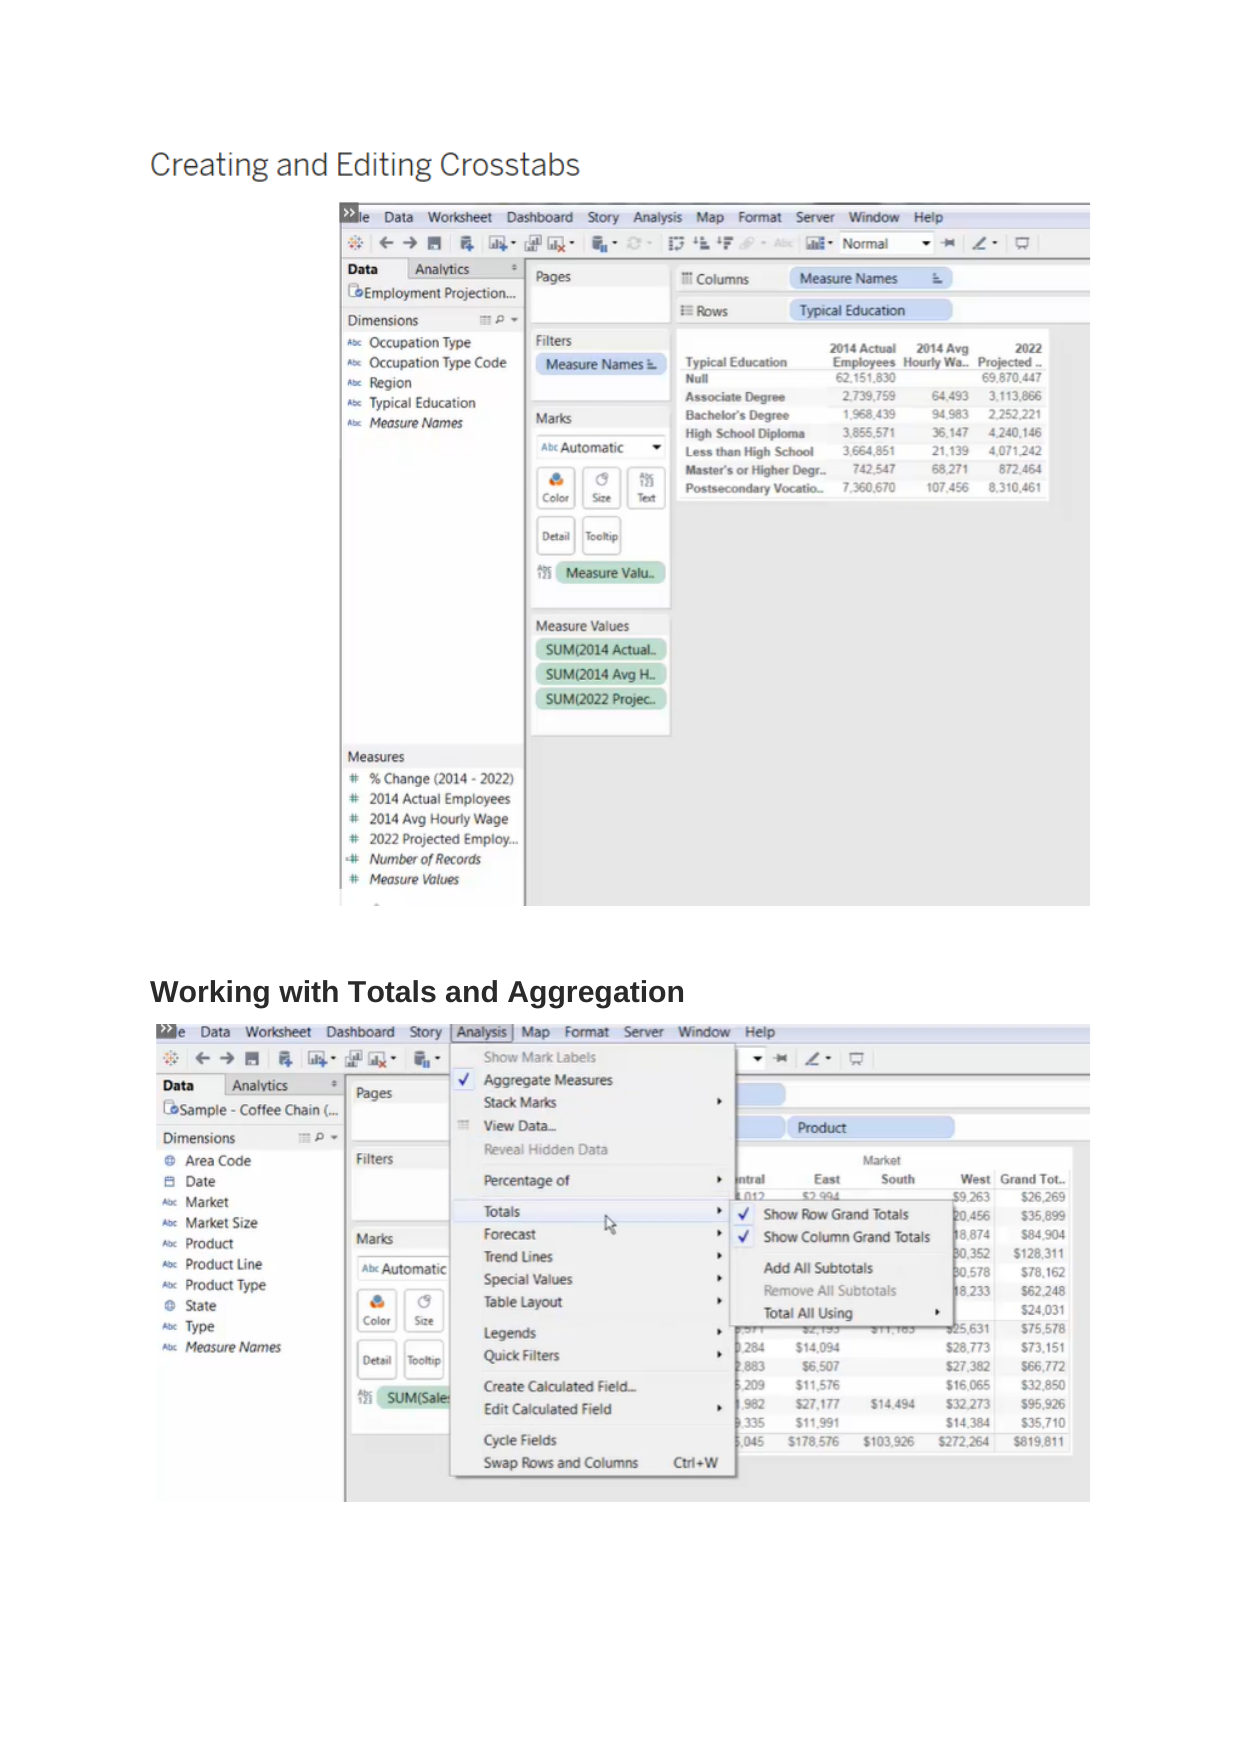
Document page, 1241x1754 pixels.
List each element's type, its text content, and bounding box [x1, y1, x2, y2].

subtitle Working with Totals and Aggregation [150, 974, 1090, 1009]
picture [150, 150, 1091, 906]
picture [150, 1024, 1091, 1502]
